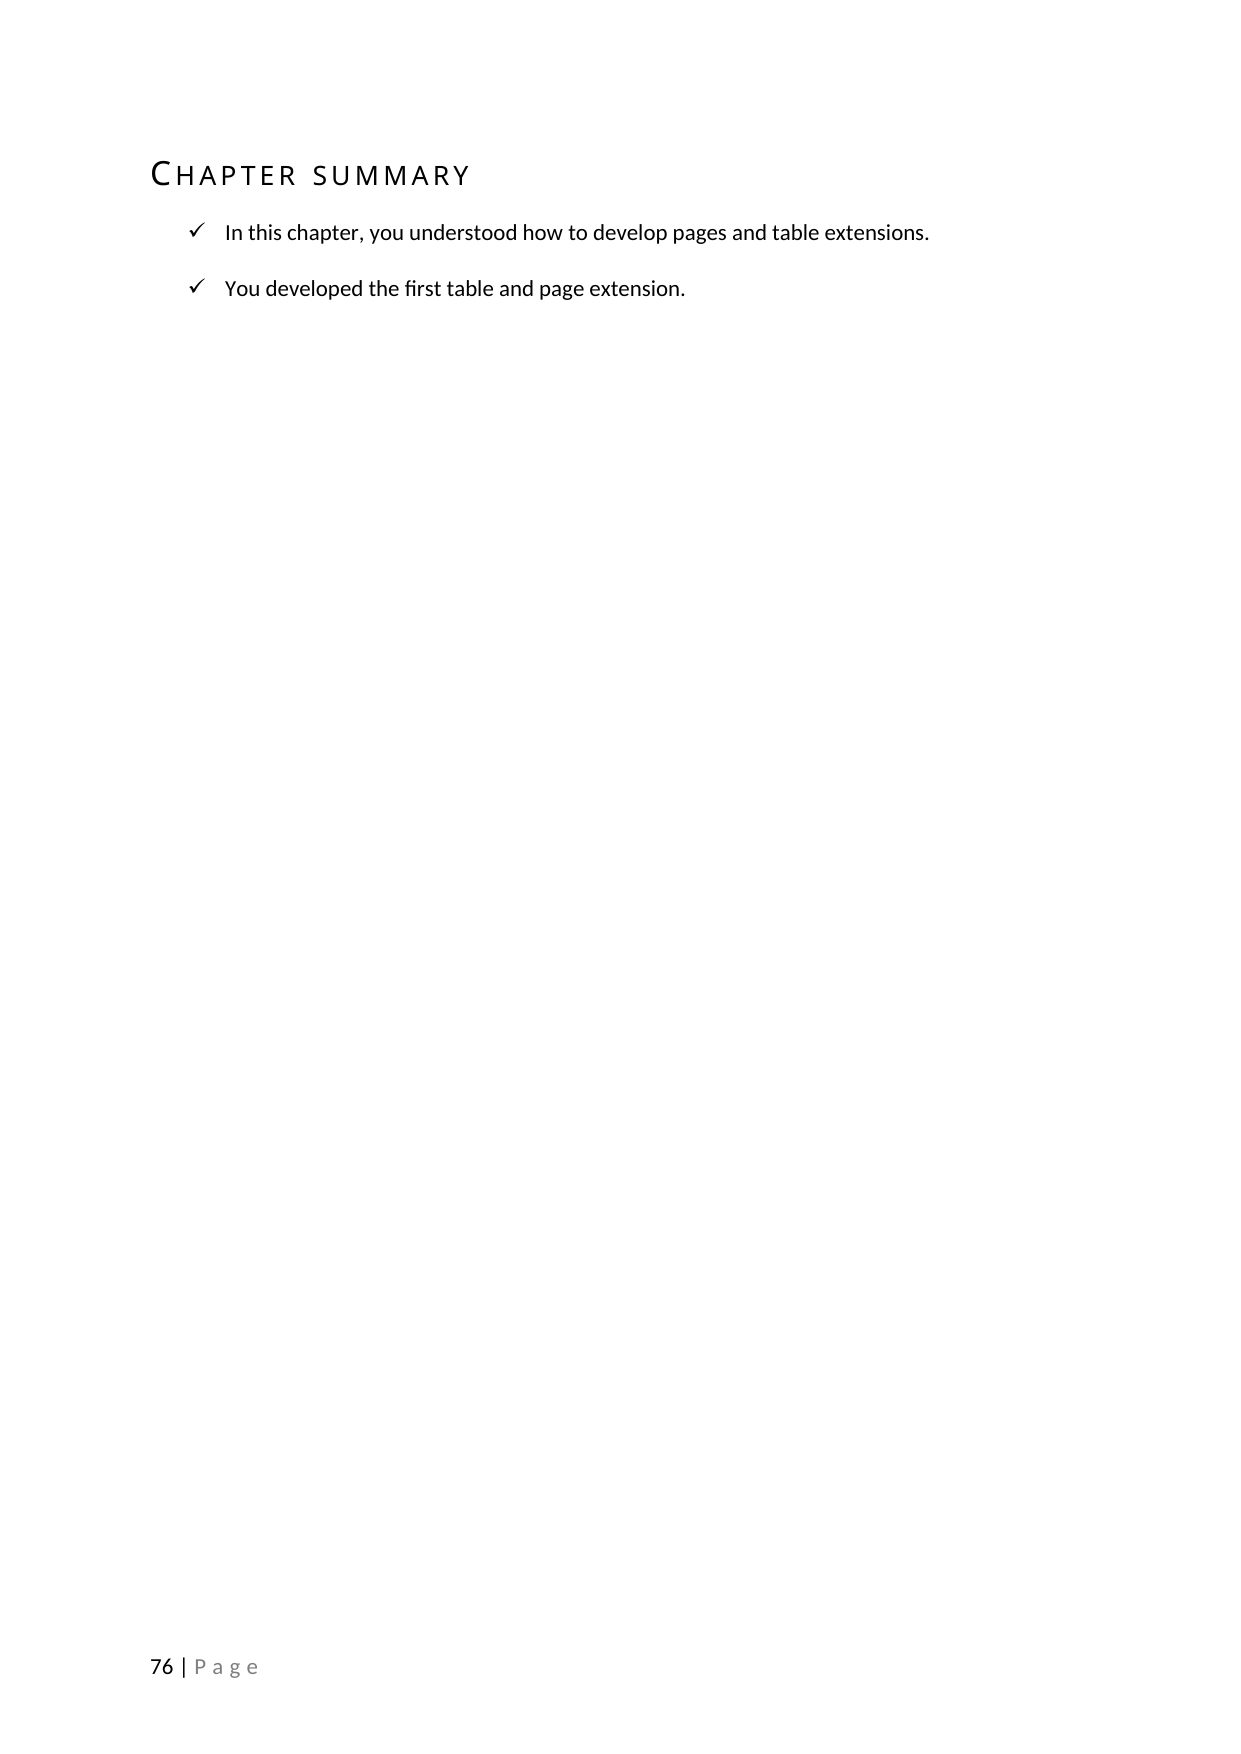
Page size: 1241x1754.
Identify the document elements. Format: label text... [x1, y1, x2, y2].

list You developed the first table and page extension. [187, 274, 1090, 302]
subtitle Chapter summary [150, 150, 1090, 195]
list In this chapter, you understood how to develop pages and table extensions. [187, 218, 1090, 246]
